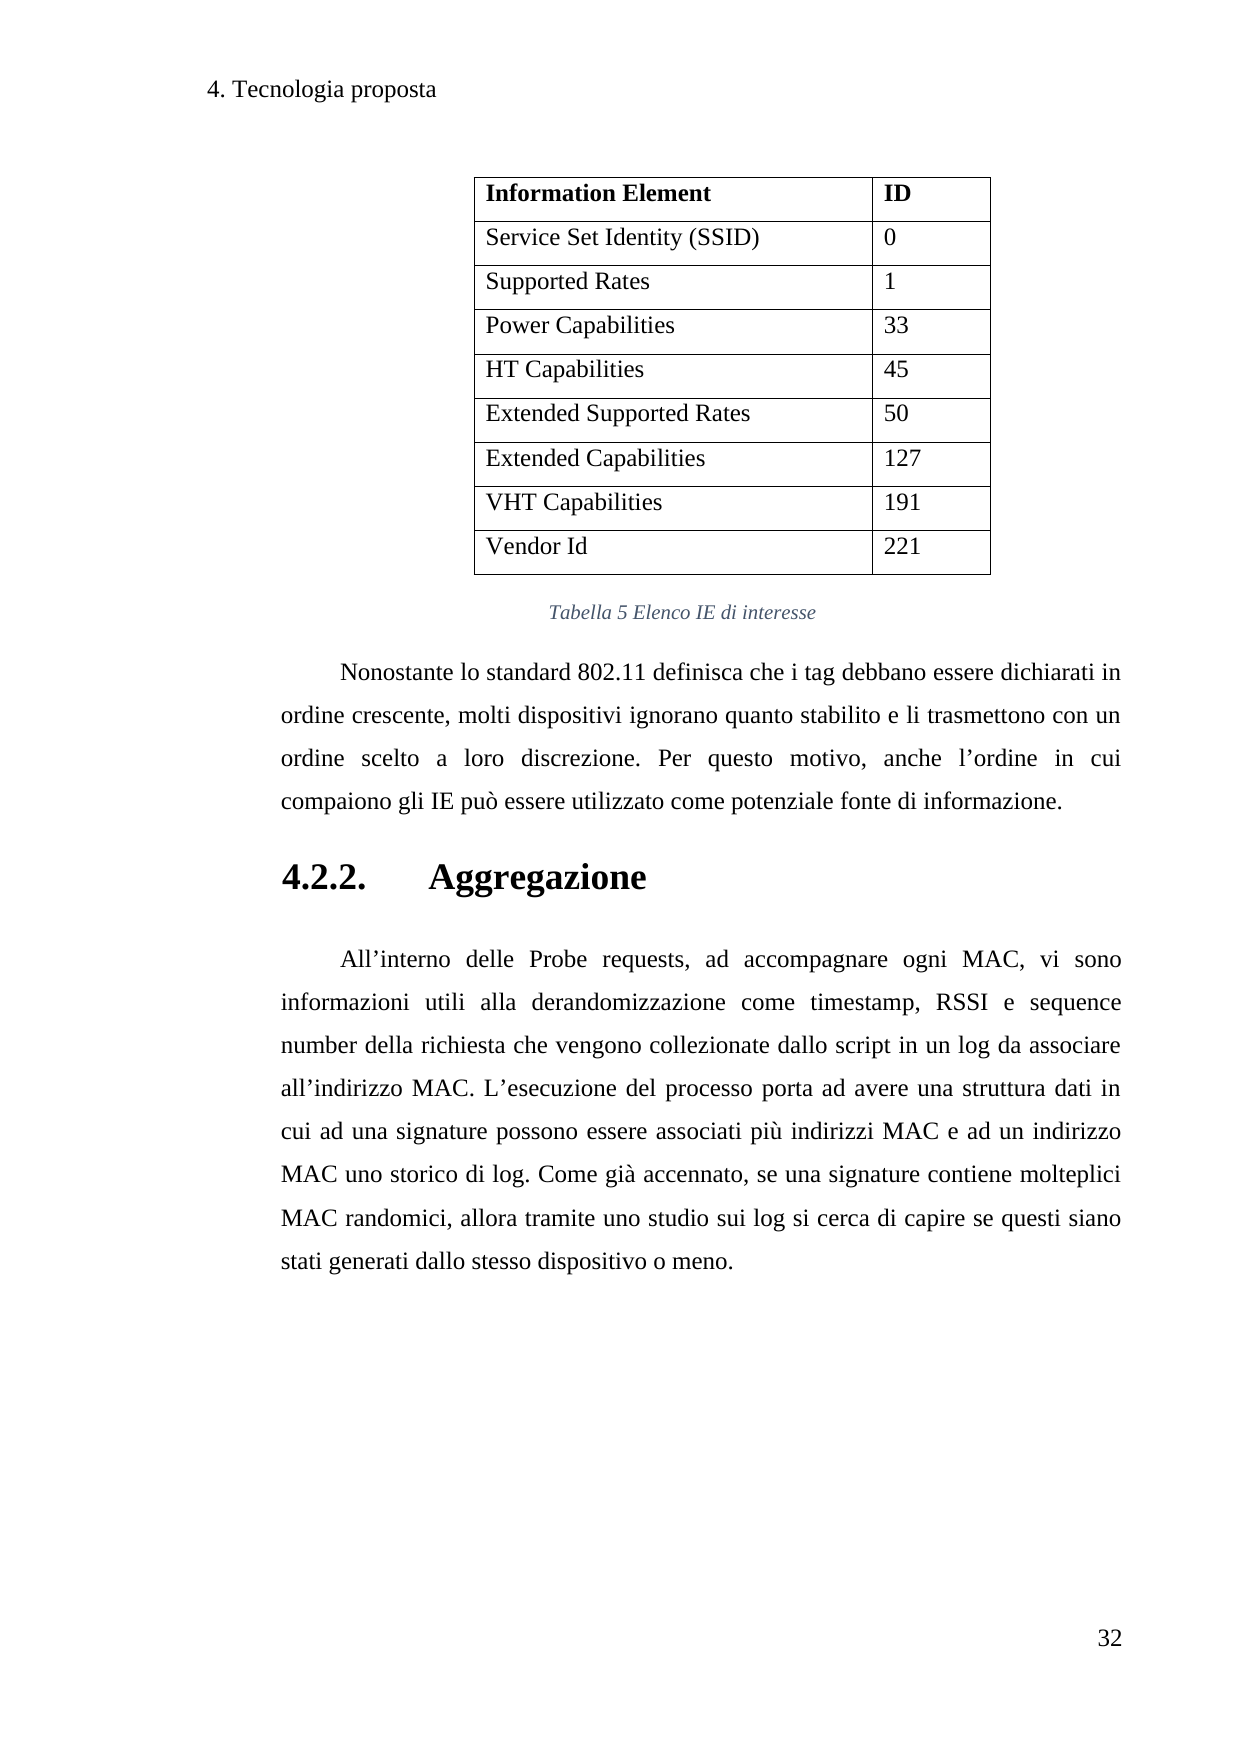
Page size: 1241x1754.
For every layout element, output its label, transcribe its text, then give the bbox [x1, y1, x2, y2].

table_cell Extended Capabilities [475, 443, 872, 486]
text All’interno delle Probe requests, ad accompagnare ogni MAC, vi sono informazioni utili alla derandomizzazione come timestamp, RSSI e sequence number della richiesta che vengono collezionate dallo script in un log da associare all’indirizzo MAC. L’esecuzione del processo porta ad avere una struttura dati in cui ad una signature possono essere associati più indirizzi MAC e ad un indirizzo MAC uno storico di log. Come già accennato, se una signature contiene molteplici MAC randomici, allora tramite uno studio sui log si cerca di capire se questi siano stati generati dallo stesso dispositivo o meno. [281, 944, 1122, 1274]
text Tabella 5 Elenco IE di interesse [207, 600, 1122, 624]
table_cell Service Set Identity (SSID) [475, 222, 872, 265]
table_cell Power Capabilities [475, 310, 872, 353]
table_cell 221 [873, 531, 990, 574]
table_cell 191 [873, 487, 990, 530]
table_cell Vendor Id [475, 531, 872, 574]
table_header ID [873, 178, 990, 221]
table_cell 50 [873, 399, 990, 442]
table_cell VHT Capabilities [475, 487, 872, 530]
table_cell 33 [873, 310, 990, 353]
table_cell 45 [873, 355, 990, 397]
table_cell HT Capabilities [475, 355, 872, 397]
list Aggregazione [282, 854, 1122, 897]
table_cell 127 [873, 443, 990, 486]
text Nonostante lo standard 802.11 definisca che i tag debbano essere dichiarati in ordine crescente, molti dispositivi ignorano quanto stabilito e li trasmettono con un ordine scelto a loro discrezione. Per questo motivo, anche l’ordine in cui compaiono gli IE può essere utilizzato come potenziale fonte di informazione. [281, 657, 1122, 815]
table_cell Supported Rates [475, 266, 872, 309]
table_cell 0 [873, 222, 990, 265]
table_cell Extended Supported Rates [475, 399, 872, 442]
table_cell 1 [873, 266, 990, 309]
table_header Information Element [475, 178, 872, 221]
